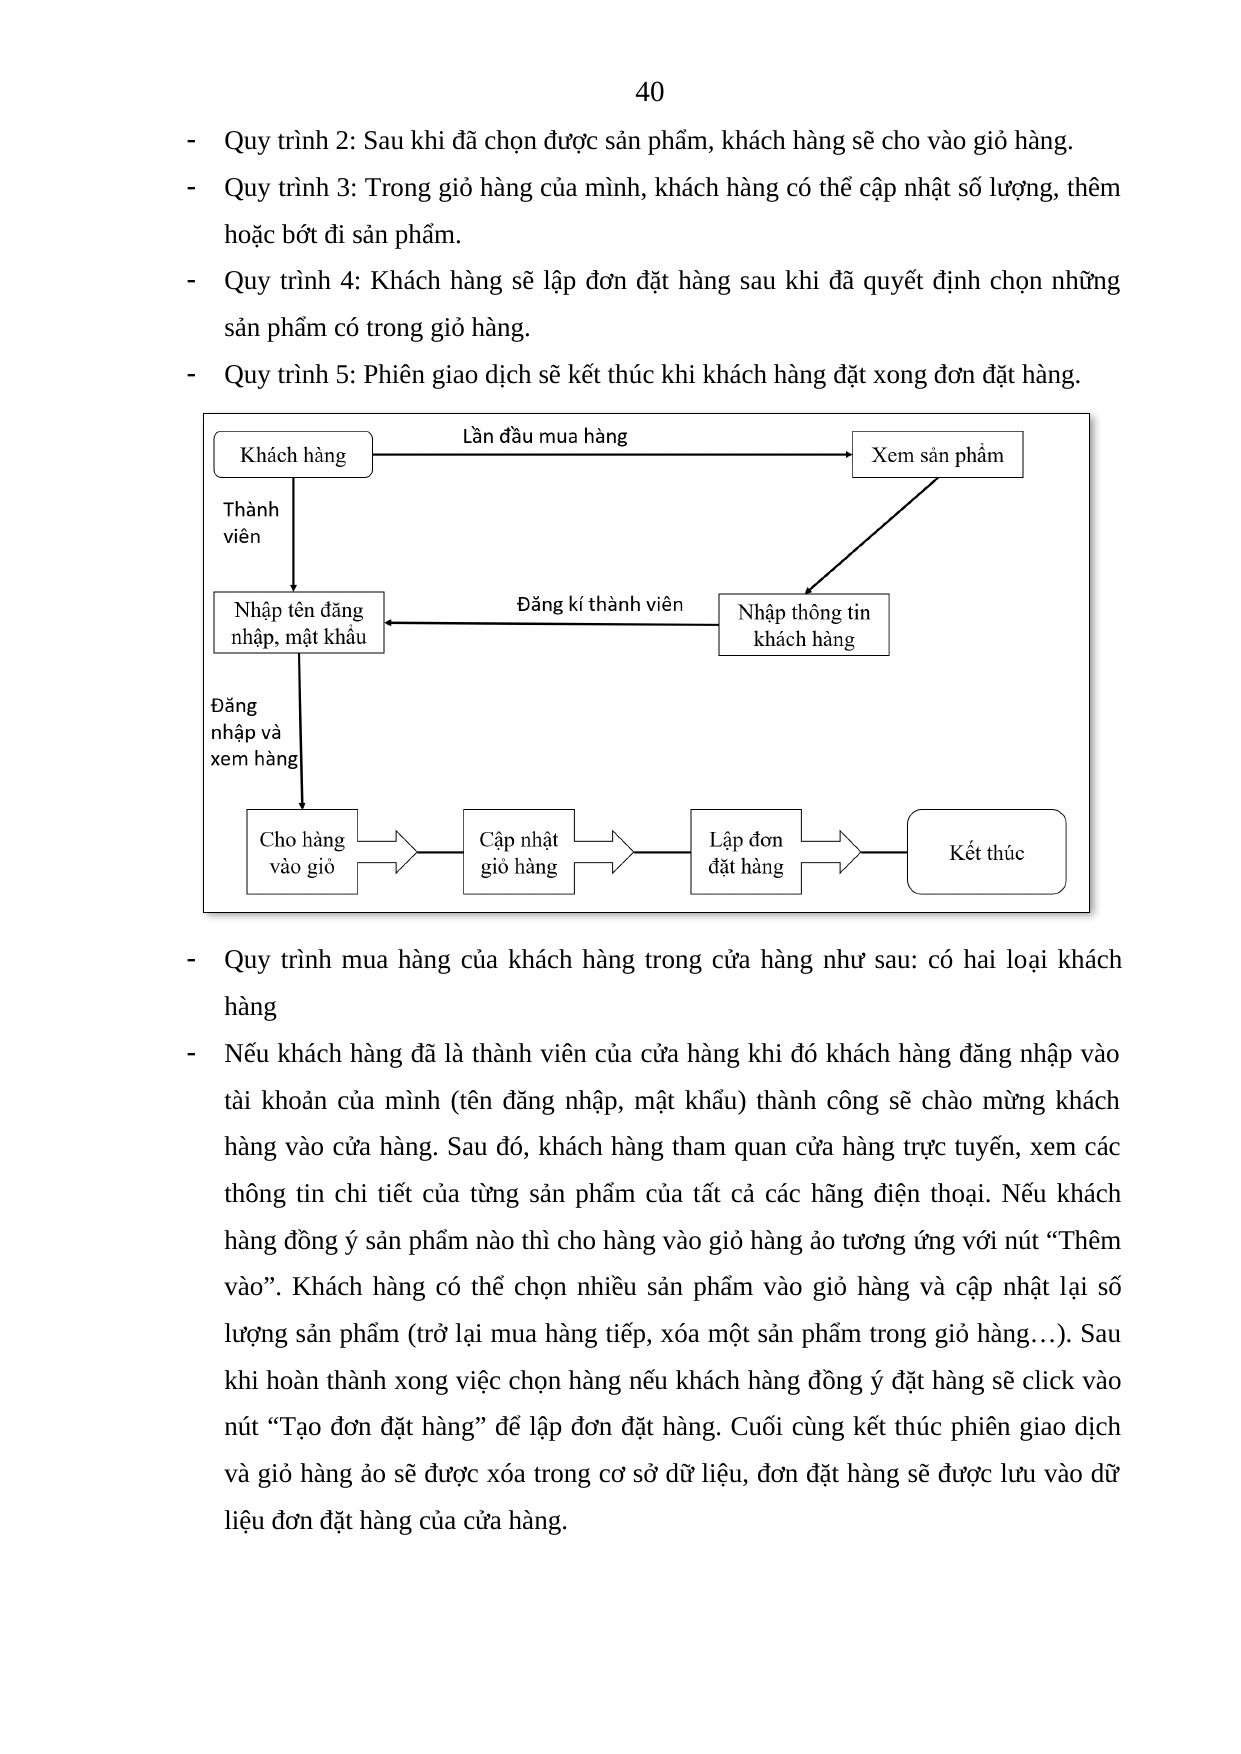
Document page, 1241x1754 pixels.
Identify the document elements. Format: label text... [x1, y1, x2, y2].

list Quy trình 2: Sau khi đã chọn được sản phẩm, khách hàng sẽ cho vào giỏ hàng. [187, 124, 1122, 155]
list Quy trình mua hàng của khách hàng trong cửa hàng như sau: có hai loại khách hàng [187, 943, 1122, 1021]
list Quy trình 4: Khách hàng sẽ lập đơn đặt hàng sau khi đã quyết định chọn những sản phẩm có trong giỏ hàng. [187, 264, 1122, 342]
list Quy trình 3: Trong giỏ hàng của mình, khách hàng có thể cập nhật số lượng, thêm hoặc bớt đi sản phẩm. [187, 171, 1122, 249]
list Nếu khách hàng đã là thành viên của cửa hàng khi đó khách hàng đăng nhập vào tài khoản của mình (tên đăng nhập, mật khẩu) thành công sẽ chào mừng khách hàng vào cửa hàng. Sau đó, khách hàng tham quan cửa hàng trực tuyến, xem các thông tin chi tiết của từng sản phẩm của tất cả các hãng điện thoại. Nếu khách hàng đồng ý sản phẩm nào thì cho hàng vào giỏ hàng ảo tương ứng với nút “Thêm vào”. Khách hàng có thể chọn nhiều sản phẩm vào giỏ hàng và cập nhật lại số lượng sản phẩm (trở lại mua hàng tiếp, xóa một sản phẩm trong giỏ hàng…). Sau khi hoàn thành xong việc chọn hàng nếu khách hàng đồng ý đặt hàng sẽ click vào nút “Tạo đơn đặt hàng” để lập đơn đặt hàng. Cuối cùng kết thúc phiên giao dịch và giỏ hàng ảo sẽ được xóa trong cơ sở dữ liệu, đơn đặt hàng sẽ được lưu vào dữ liệu đơn đặt hàng của cửa hàng. [187, 1037, 1122, 1535]
list Quy trình 5: Phiên giao dịch sẽ kết thúc khi khách hàng đặt xong đơn đặt hàng. [187, 358, 1122, 389]
picture [204, 414, 1089, 912]
